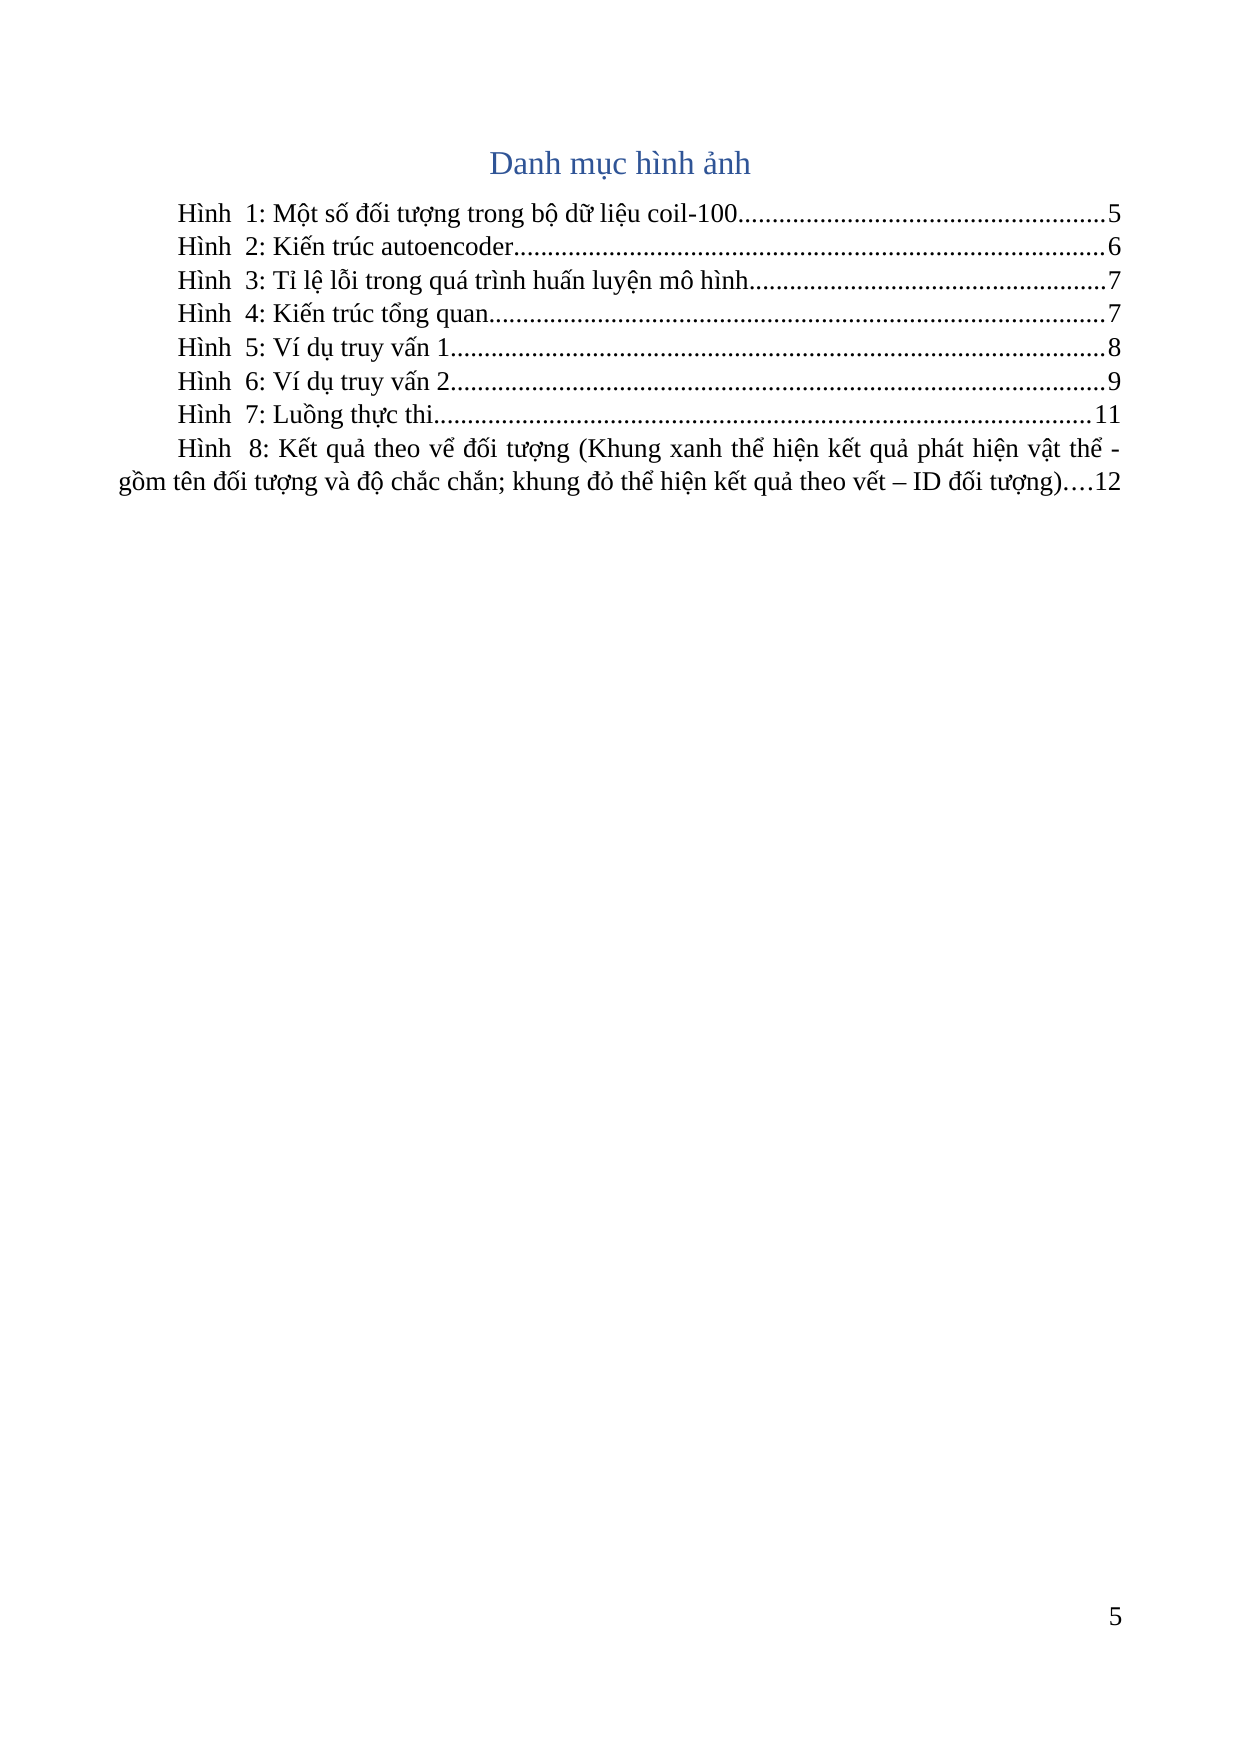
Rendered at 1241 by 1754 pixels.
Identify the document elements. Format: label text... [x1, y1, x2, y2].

text Hình 5: Ví dụ truy vấn 1 8 [118, 331, 1122, 362]
text Hình 3: Tỉ lệ lỗi trong quá trình huấn luyện mô hình 7 [118, 264, 1122, 295]
text Hình 2: Kiến trúc autoencoder 6 [118, 231, 1122, 262]
text Hình 6: Ví dụ truy vấn 2 9 [118, 365, 1122, 396]
text Hình 4: Kiến trúc tổng quan 7 [118, 298, 1122, 329]
subtitle Danh mục hình ảnh [118, 143, 1122, 181]
text Hình 7: Luồng thực thi 11 [118, 398, 1122, 429]
text Hình 8: Kết quả theo vể đối tượng (Khung xanh thể hiện kết quả phát hiện vật thể - gồm tên đối tượng và độ chắc chắn; khung đỏ thể hiện kết quả theo vết – ID đối tượng) 12 [118, 432, 1122, 496]
text Hình 1: Một số đối tượng trong bộ dữ liệu coil-100 5 [118, 197, 1122, 228]
